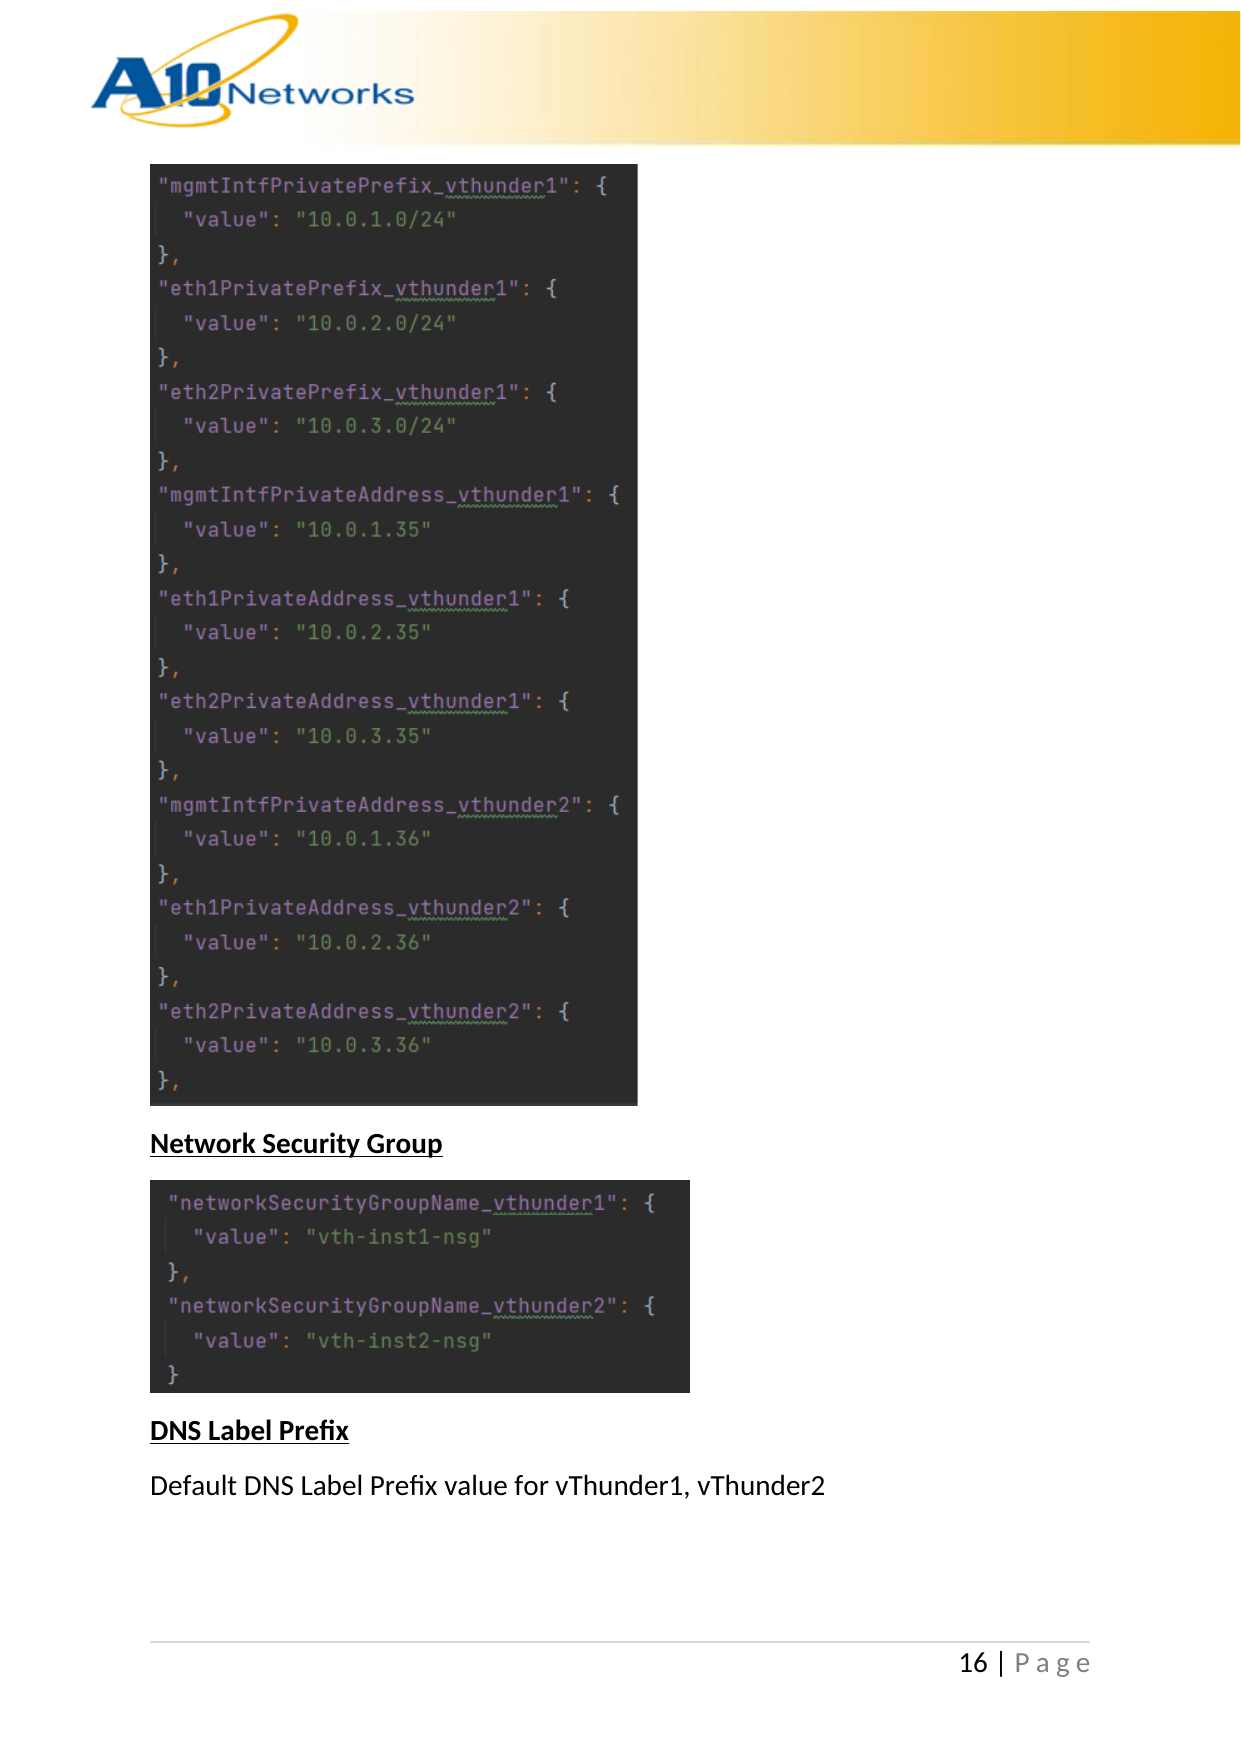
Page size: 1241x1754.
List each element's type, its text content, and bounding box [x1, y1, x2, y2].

text DNS Label Prefix [150, 1412, 1090, 1448]
picture [0, 11, 1241, 147]
picture [150, 1180, 690, 1393]
text Network Security Group [150, 1125, 1090, 1161]
picture [150, 164, 638, 1106]
text Default DNS Label Prefix value for vThunder1, vThunder2 [150, 1467, 1090, 1503]
